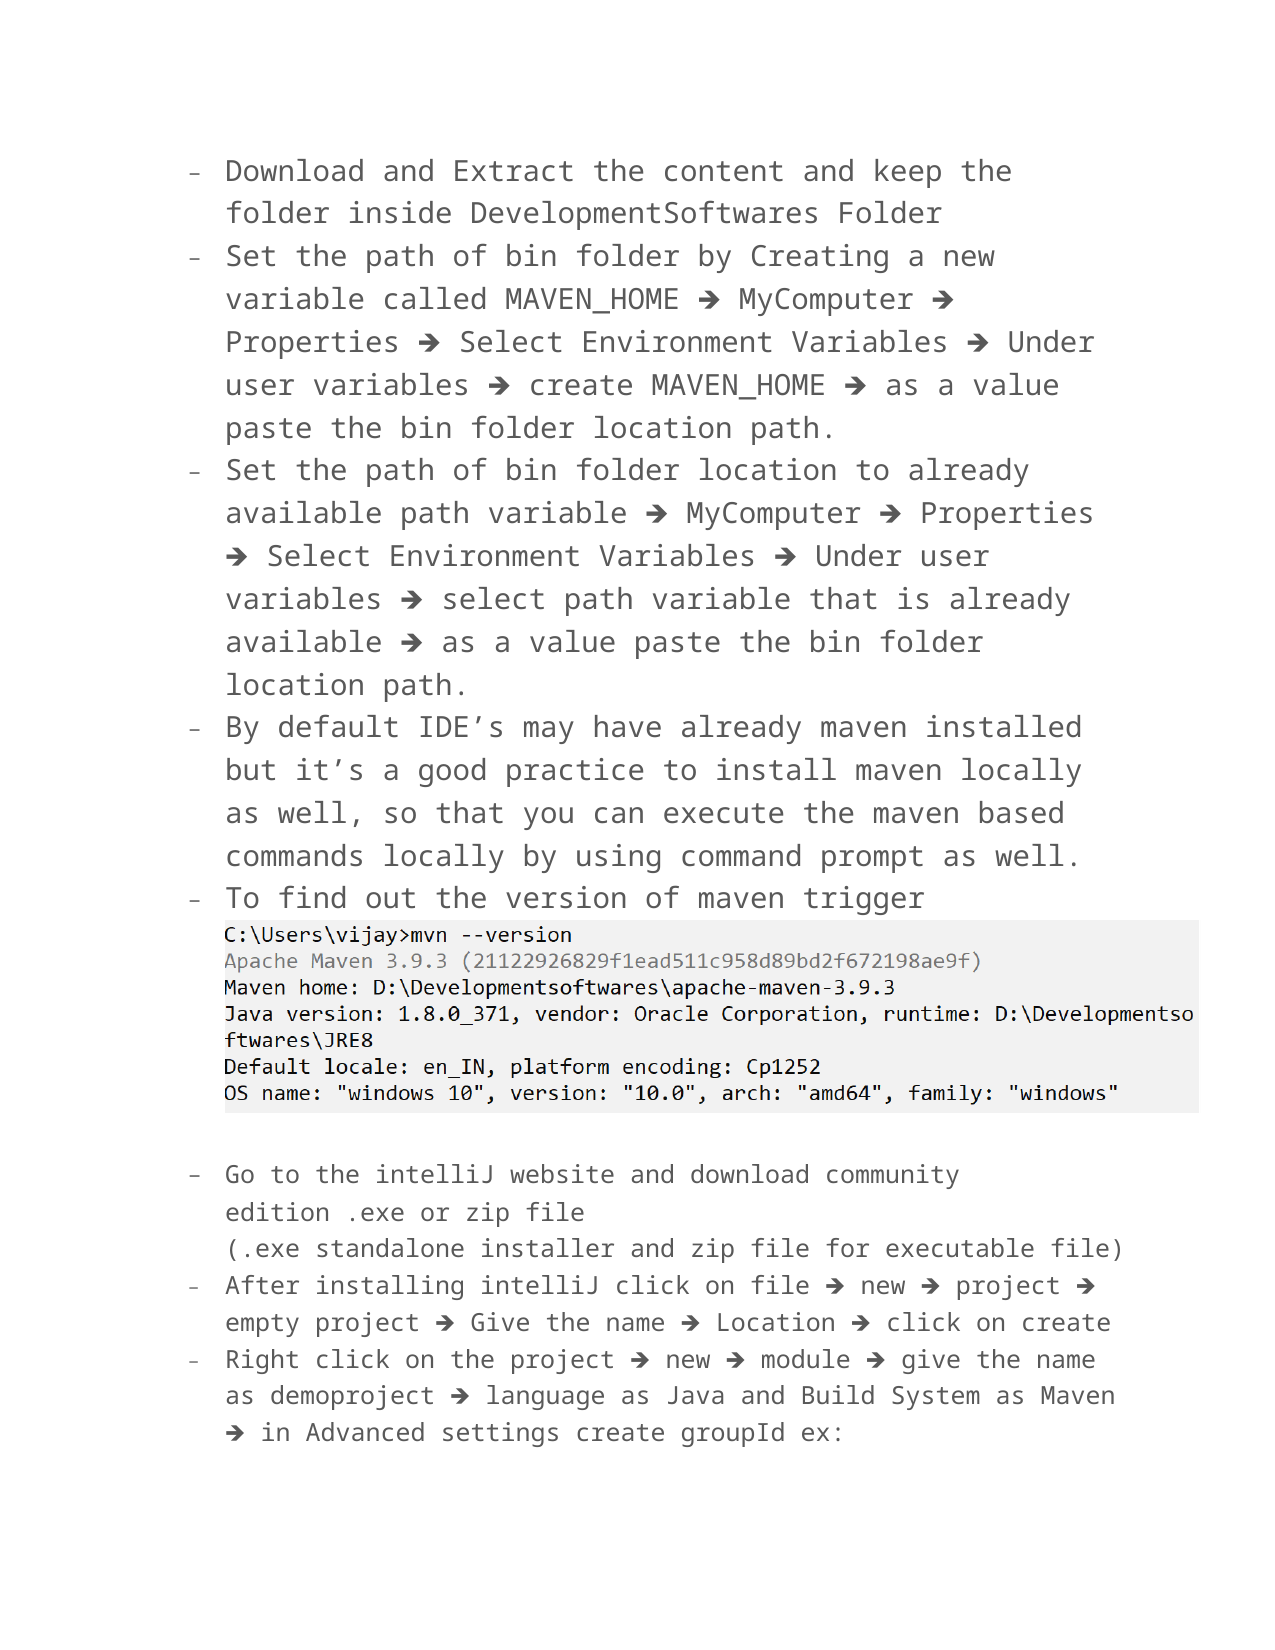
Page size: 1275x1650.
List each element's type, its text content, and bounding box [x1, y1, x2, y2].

list Go to the intelliJ website and download community edition .exe or zip file [187, 1157, 1125, 1228]
picture [225, 920, 1200, 1113]
list By default IDE’s may have already maven installed but it’s a good practice to install maven locally as well, so that you can execute the maven based commands locally by using command prompt as well. [187, 707, 1125, 875]
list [187, 1341, 1125, 1449]
list To find out the version of maven trigger [187, 878, 1125, 917]
list Set the path of bin folder location to already available path variable 🡺 MyComputer 🡺 Properties 🡺 Select Environment Variables 🡺 Under user variables 🡺 select path variable that is already available 🡺 as a value paste the bin folder location path. [187, 450, 1125, 703]
text (.exe standalone installer and zip file for executable file) [225, 1231, 1125, 1265]
list Set the path of bin folder by Creating a new variable called MAVEN_HOME 🡺 MyComputer 🡺 Properties 🡺 Select Environment Variables 🡺 Under user variables 🡺 create MAVEN_HOME 🡺 as a value paste the bin folder location path. [187, 236, 1125, 447]
list Download and Extract the content and keep the folder inside DevelopmentSoftwares Folder [187, 150, 1125, 232]
list After installing intelliJ click on file 🡺 new 🡺 project 🡺 empty project 🡺 Give the name 🡺 Location 🡺 click on create [187, 1268, 1125, 1338]
